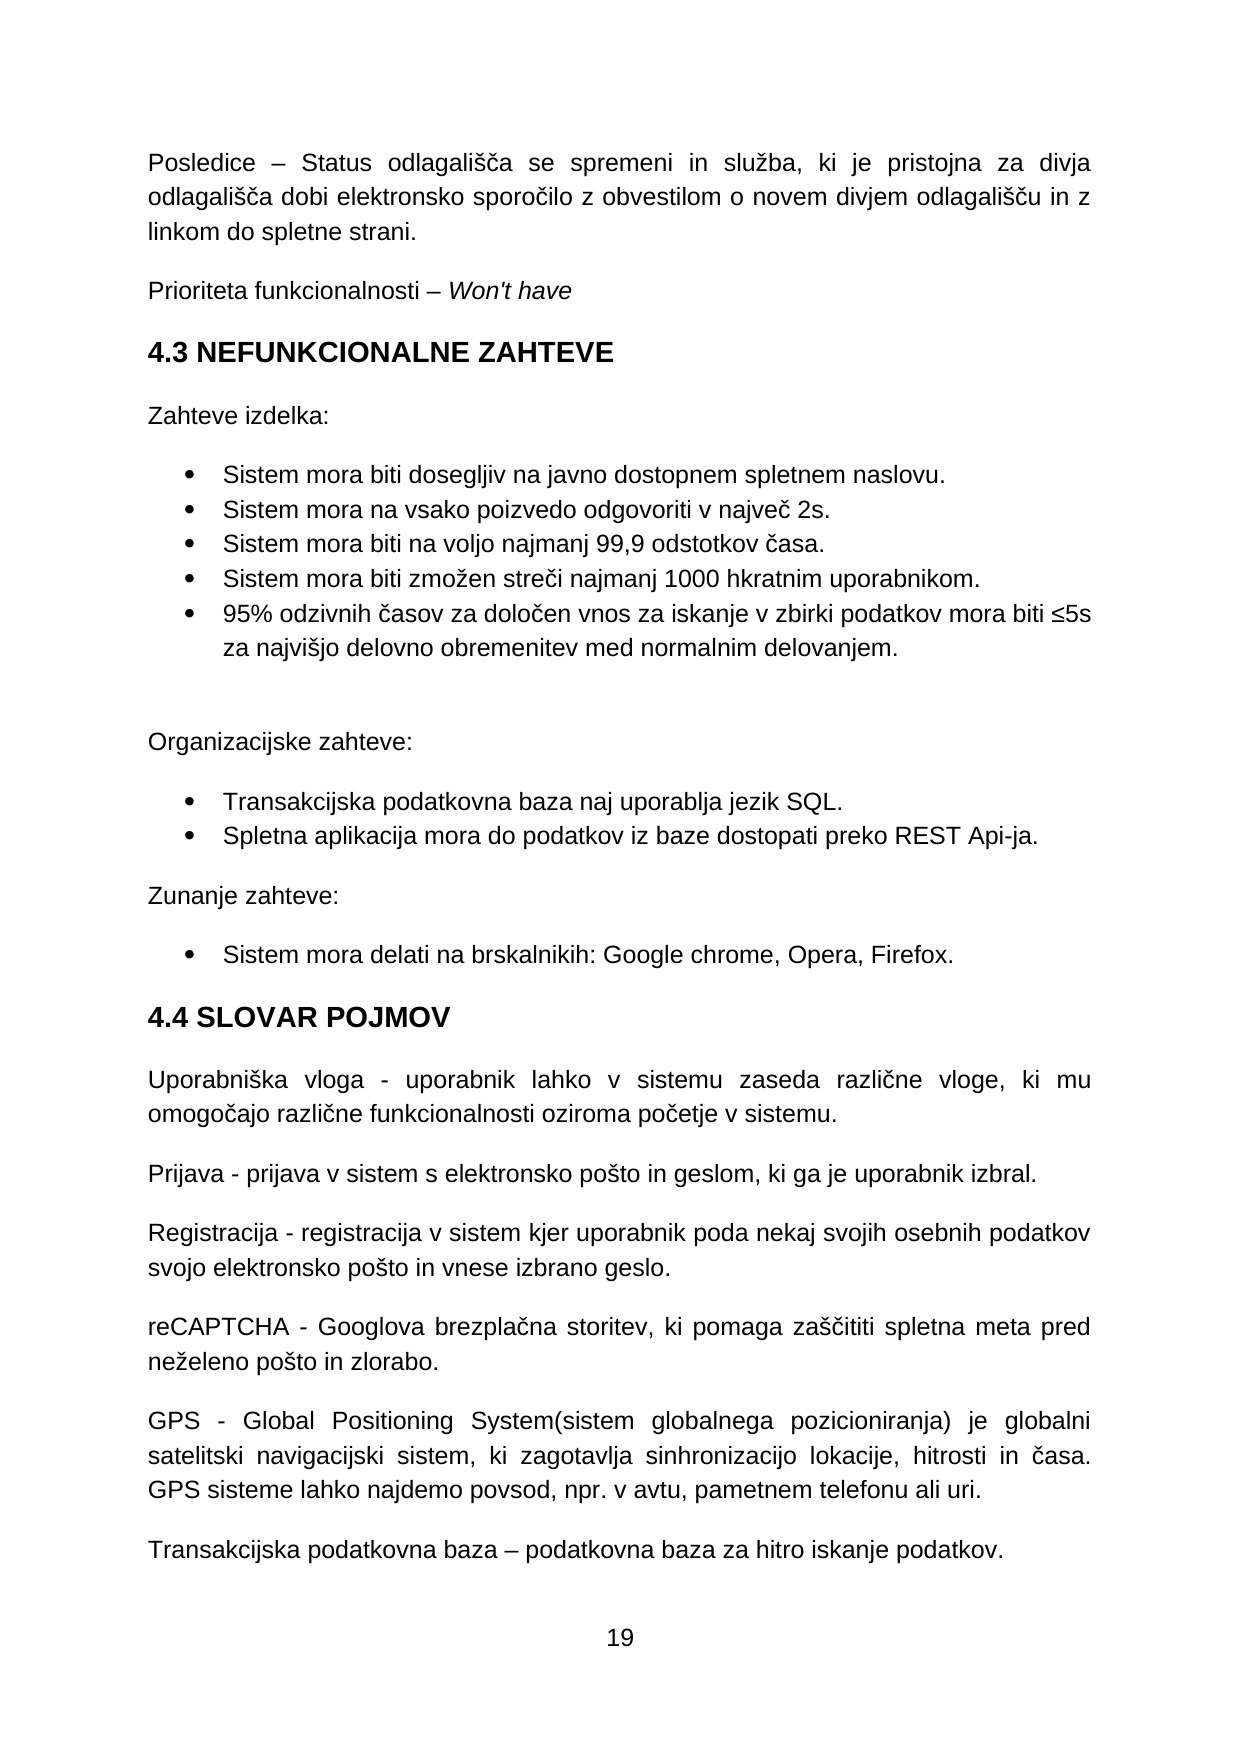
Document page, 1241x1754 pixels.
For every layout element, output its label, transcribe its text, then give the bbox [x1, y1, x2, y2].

list Sistem mora delati na brskalnikih: Google chrome, Opera, Firefox. [185, 940, 1093, 969]
text Prijava - prijava v sistem s elektronsko pošto in geslom, ki ga je uporabnik izbral. [148, 1159, 1093, 1188]
text Prioriteta funkcionalnosti – Won't have [148, 276, 1093, 305]
list Spletna aplikacija mora do podatkov iz baze dostopati preko REST Api-ja. [185, 821, 1093, 850]
text Uporabniška vloga - uporabnik lahko v sistemu zaseda različne vloge, ki mu omogočajo različne funkcionalnosti oziroma početje v sistemu. [148, 1065, 1093, 1128]
text GPS - Global Positioning System(sistem globalnega pozicioniranja) je globalni satelitski navigacijski sistem, ki zagotavlja sinhronizacijo lokacije, hitrosti in časa. GPS sisteme lahko najdemo povsod, npr. v avtu, pametnem telefonu ali uri. [148, 1406, 1093, 1504]
list 95% odzivnih časov za določen vnos za iskanje v zbirki podatkov mora biti ≤5s za najvišjo delovno obremenitev med normalnim delovanjem. [185, 598, 1093, 662]
list Sistem mora biti dosegljiv na javno dostopnem spletnem naslovu. [185, 460, 1093, 489]
list Sistem mora biti zmožen streči najmanj 1000 hkratnim uporabnikom. [185, 564, 1093, 593]
text Zunanje zahteve: [148, 881, 1093, 909]
list Sistem mora biti na voljo najmanj 99,9 odstotkov časa. [185, 529, 1093, 558]
text Zahteve izdelka: [148, 401, 1093, 429]
text Registracija - registracija v sistem kjer uporabnik poda nekaj svojih osebnih podatkov svojo elektronsko pošto in vnese izbrano geslo. [148, 1218, 1093, 1282]
text reCAPTCHA - Googlova brezplačna storitev, ki pomaga zaščititi spletna meta pred neželeno pošto in zlorabo. [148, 1312, 1093, 1376]
text Posledice – Status odlagališča se spremeni in služba, ki je pristojna za divja odlagališča dobi elektronsko sporočilo z obvestilom o novem divjem odlagališču in z linkom do spletne strani. [148, 148, 1093, 245]
subtitle 4.4 SLOVAR POJMOV [148, 1000, 1093, 1033]
list Transakcijska podatkovna baza naj uporablja jezik SQL. [185, 787, 1093, 815]
text Transakcijska podatkovna baza – podatkovna baza za hitro iskanje podatkov. [148, 1535, 1093, 1563]
text Organizacijske zahteve: [148, 727, 1093, 756]
subtitle 4.3 NEFUNKCIONALNE ZAHTEVE [148, 336, 1093, 369]
list Sistem mora na vsako poizvedo odgovoriti v največ 2s. [185, 495, 1093, 524]
